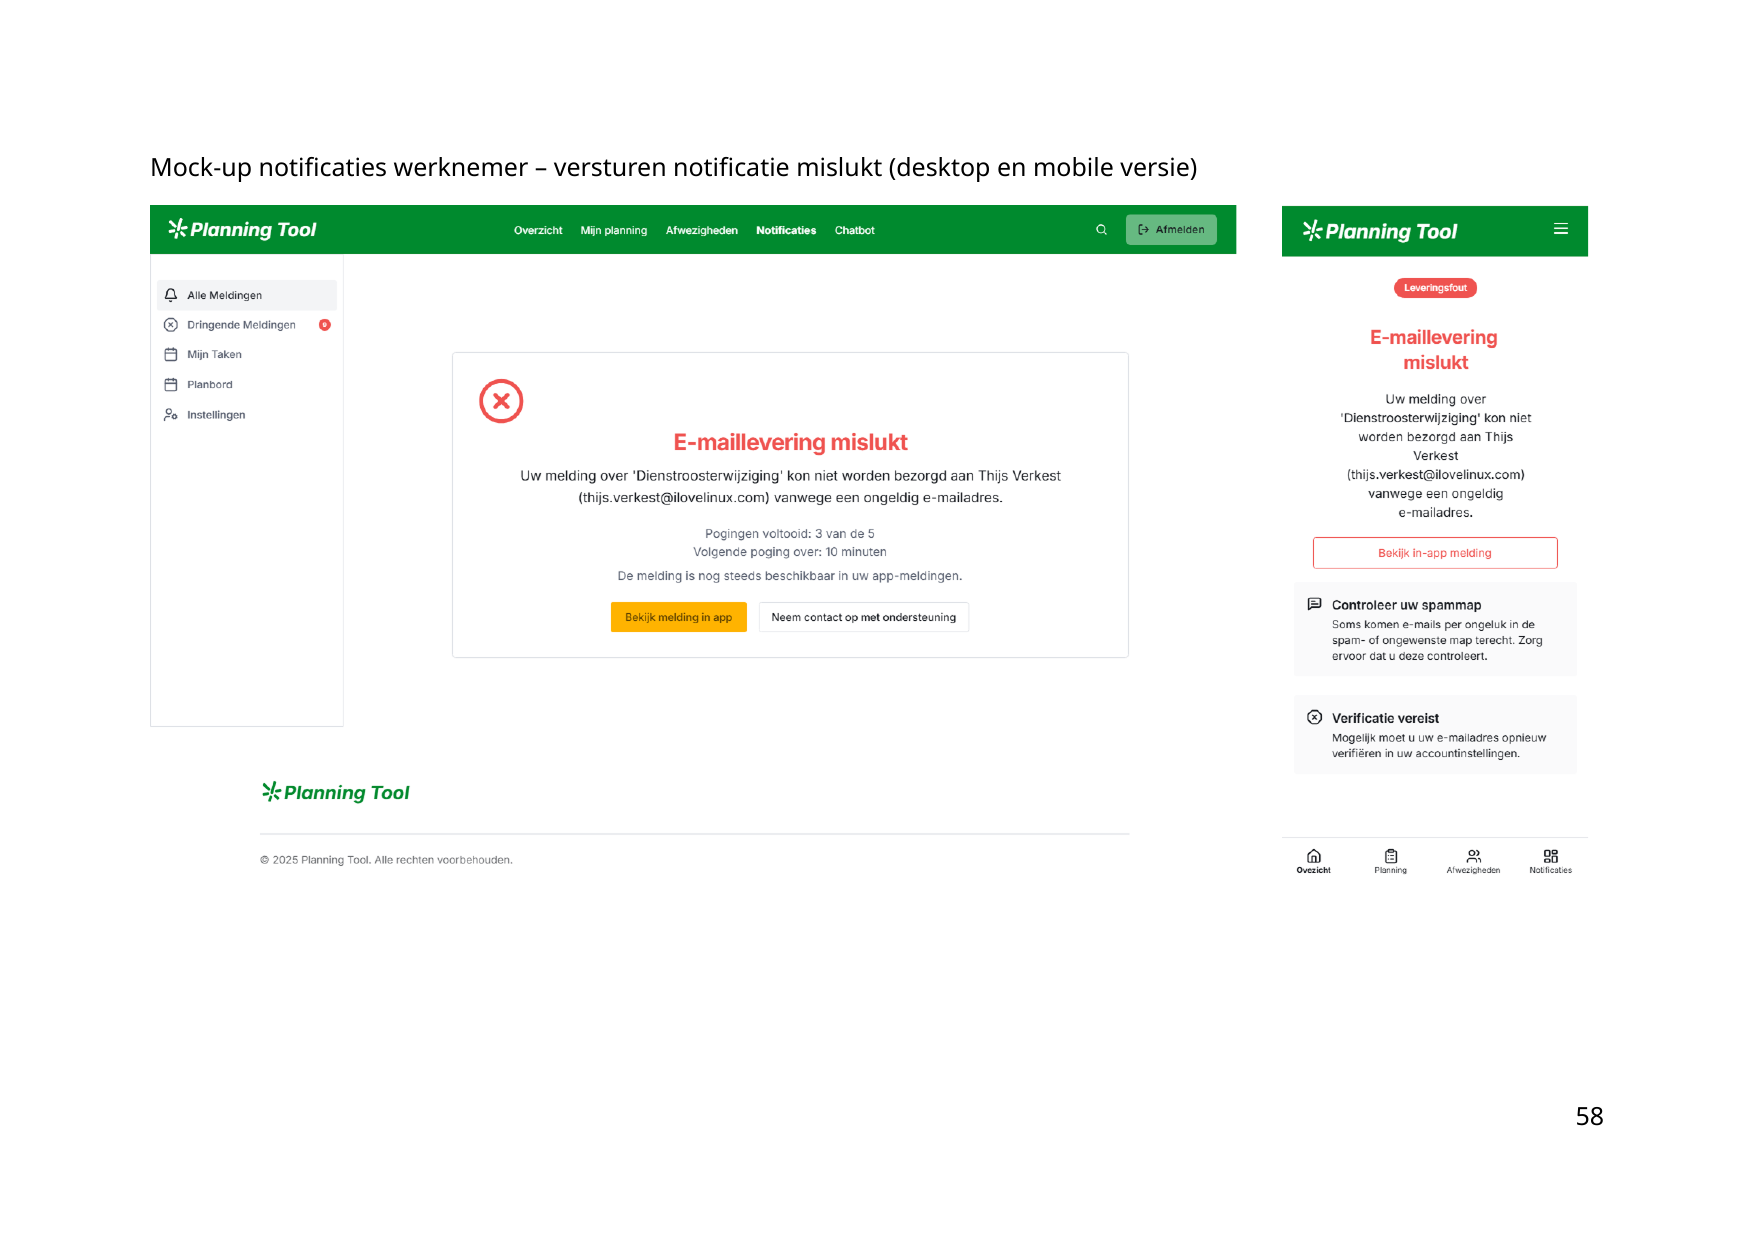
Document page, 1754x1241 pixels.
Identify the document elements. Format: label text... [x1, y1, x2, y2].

picture [1282, 205, 1589, 885]
picture [150, 205, 1237, 885]
text Mock-up notificaties werknemer – versturen notificatie mislukt (desktop en mobile versie) [150, 150, 1604, 184]
